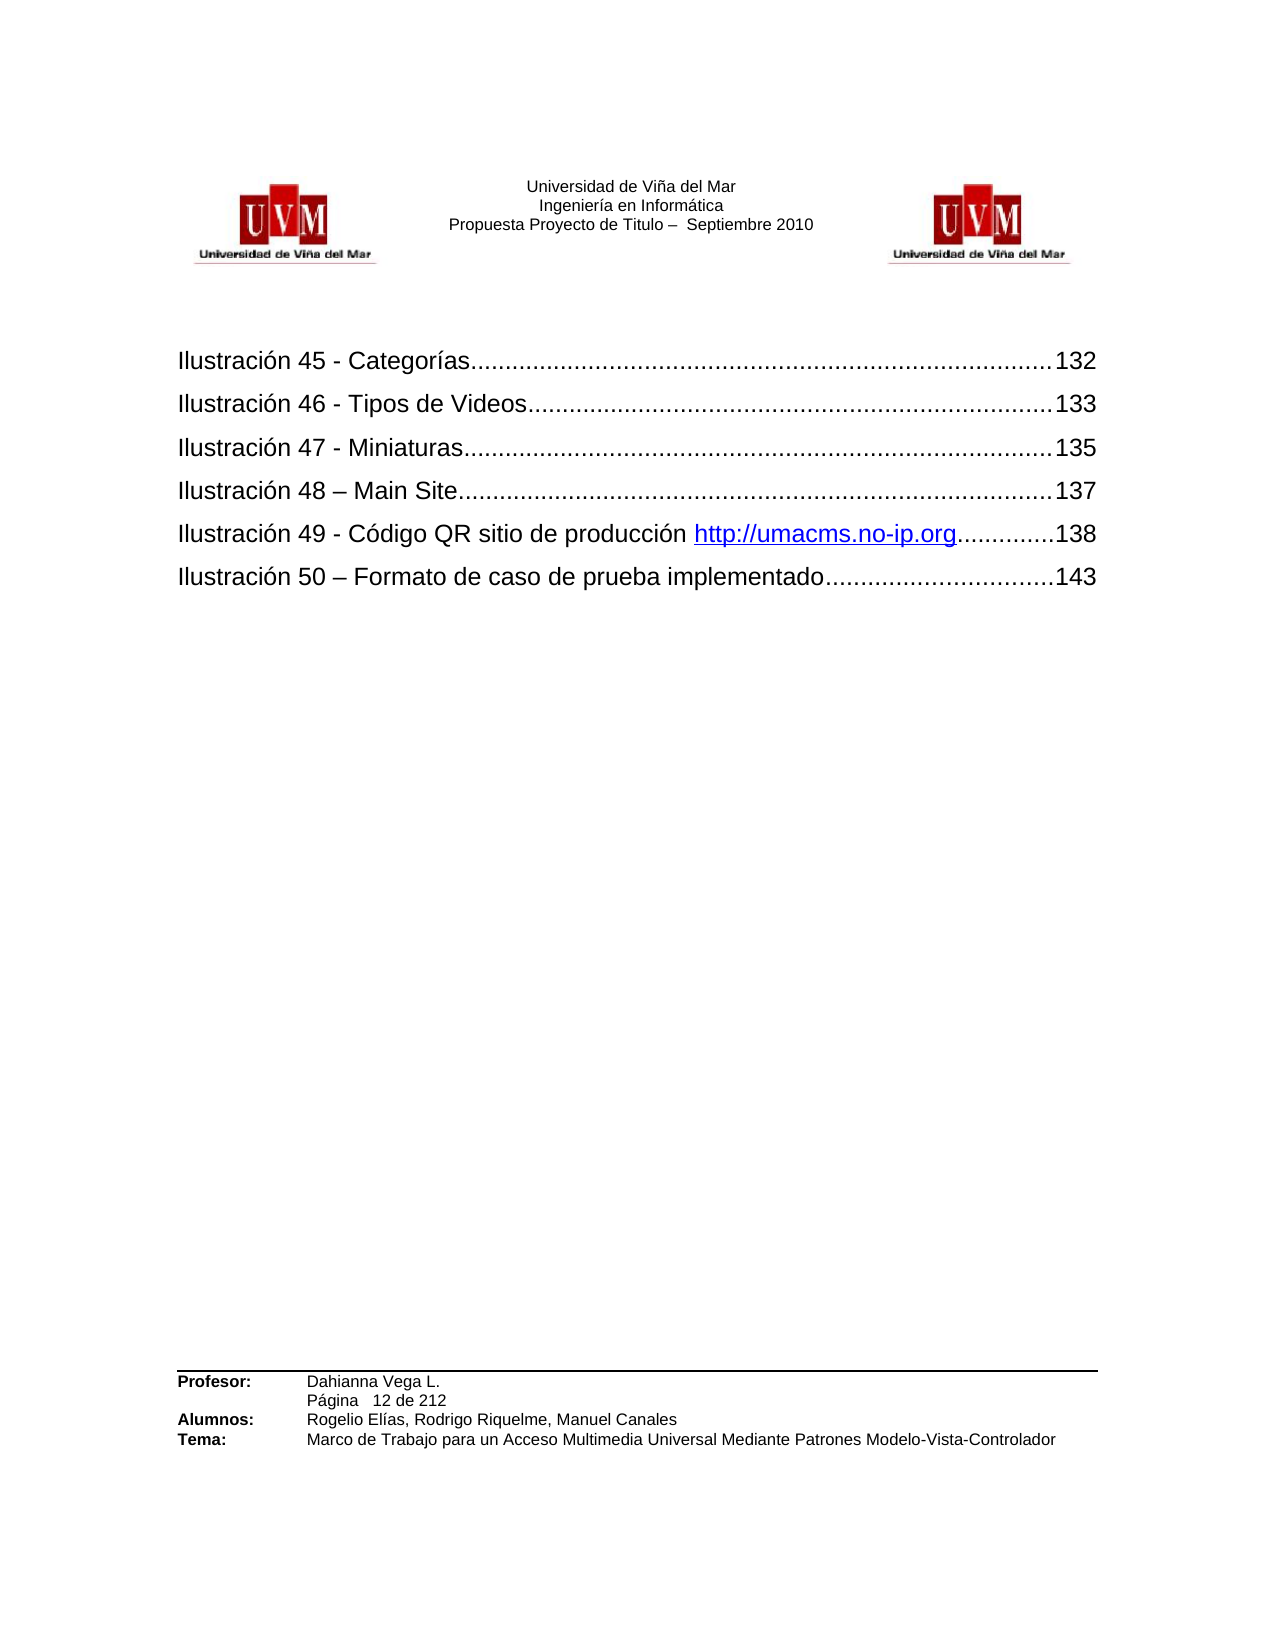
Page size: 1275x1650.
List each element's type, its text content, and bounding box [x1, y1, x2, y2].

picture [177, 176, 390, 267]
text Ilustración 46 - Tipos de Videos 133 [177, 389, 1098, 418]
text Ilustración 47 - Miniaturas 135 [177, 433, 1098, 461]
text Ilustración 48 – Main Site 137 [177, 476, 1098, 504]
text Ilustración 45 - Categorías 132 [177, 346, 1098, 375]
picture [871, 176, 1084, 267]
text Ilustración 49 - Código QR sitio de producción http://umacms.no-ip.org 138 [177, 519, 1098, 548]
text Ilustración 50 – Formato de caso de prueba implementado 143 [177, 562, 1098, 591]
